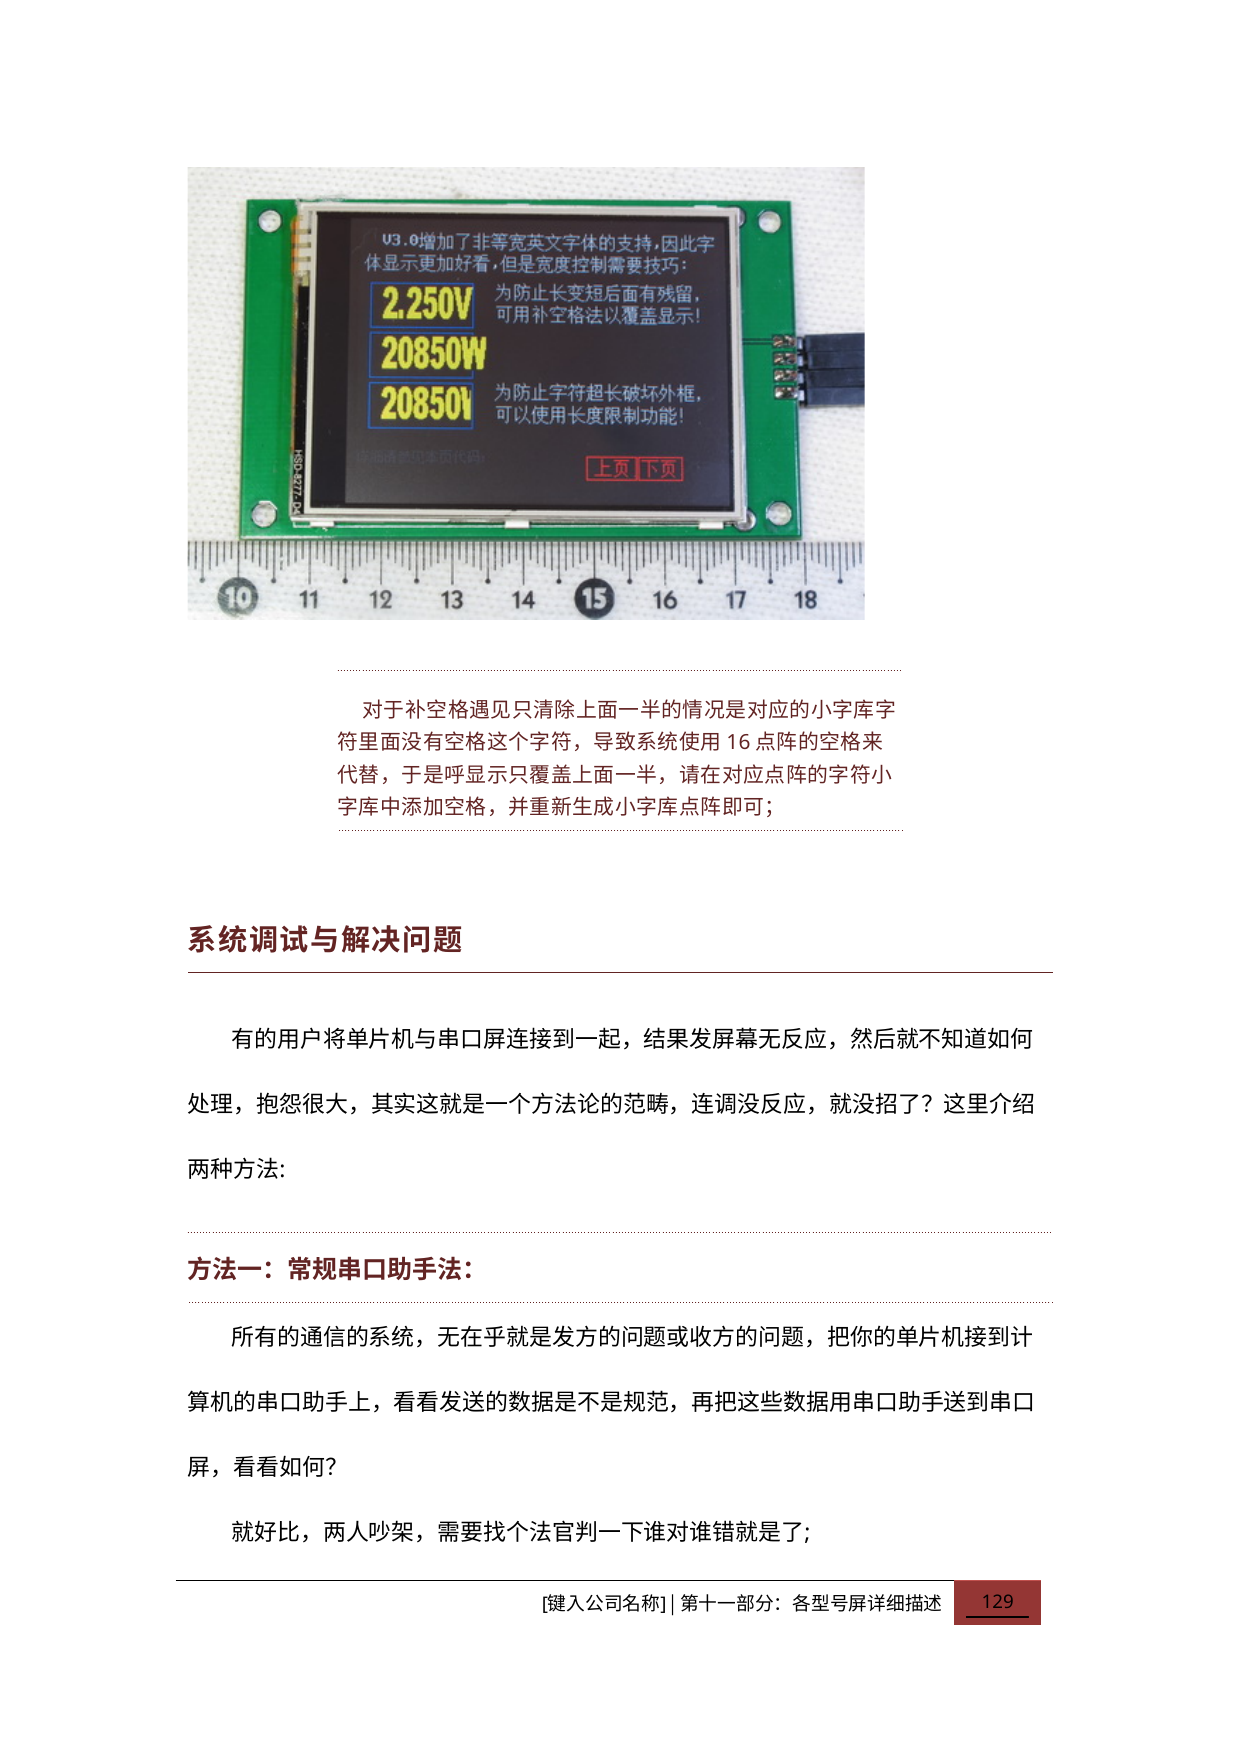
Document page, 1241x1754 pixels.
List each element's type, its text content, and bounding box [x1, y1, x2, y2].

subtitle 方法一：常规串口助手法： [187, 1232, 1053, 1303]
picture [187, 167, 865, 620]
text 就好比，两人吵架，需要找个法官判一下谁对谁错就是了; [187, 1498, 1053, 1563]
text 有的用户将单片机与串口屏连接到一起，结果发屏幕无反应，然后就不知道如何处理，抱怨很大，其实这就是一个方法论的范畴，连调没反应，就没招了？这里介绍两种方法: [187, 1005, 1053, 1200]
subtitle 系统调试与解决问题 [187, 905, 1053, 973]
text 对于补空格遇见只清除上面一半的情况是对应的小字库字符里面没有空格这个字符，导致系统使用16点阵的空格来代替，于是呼显示只覆盖上面一半，请在对应点阵的字符小字库中添加空格，并重新生成小字库点阵即可； [337, 670, 903, 831]
text 所有的通信的系统，无在乎就是发方的问题或收方的问题，把你的单片机接到计算机的串口助手上，看看发送的数据是不是规范，再把这些数据用串口助手送到串口屏，看看如何？ [187, 1303, 1053, 1498]
